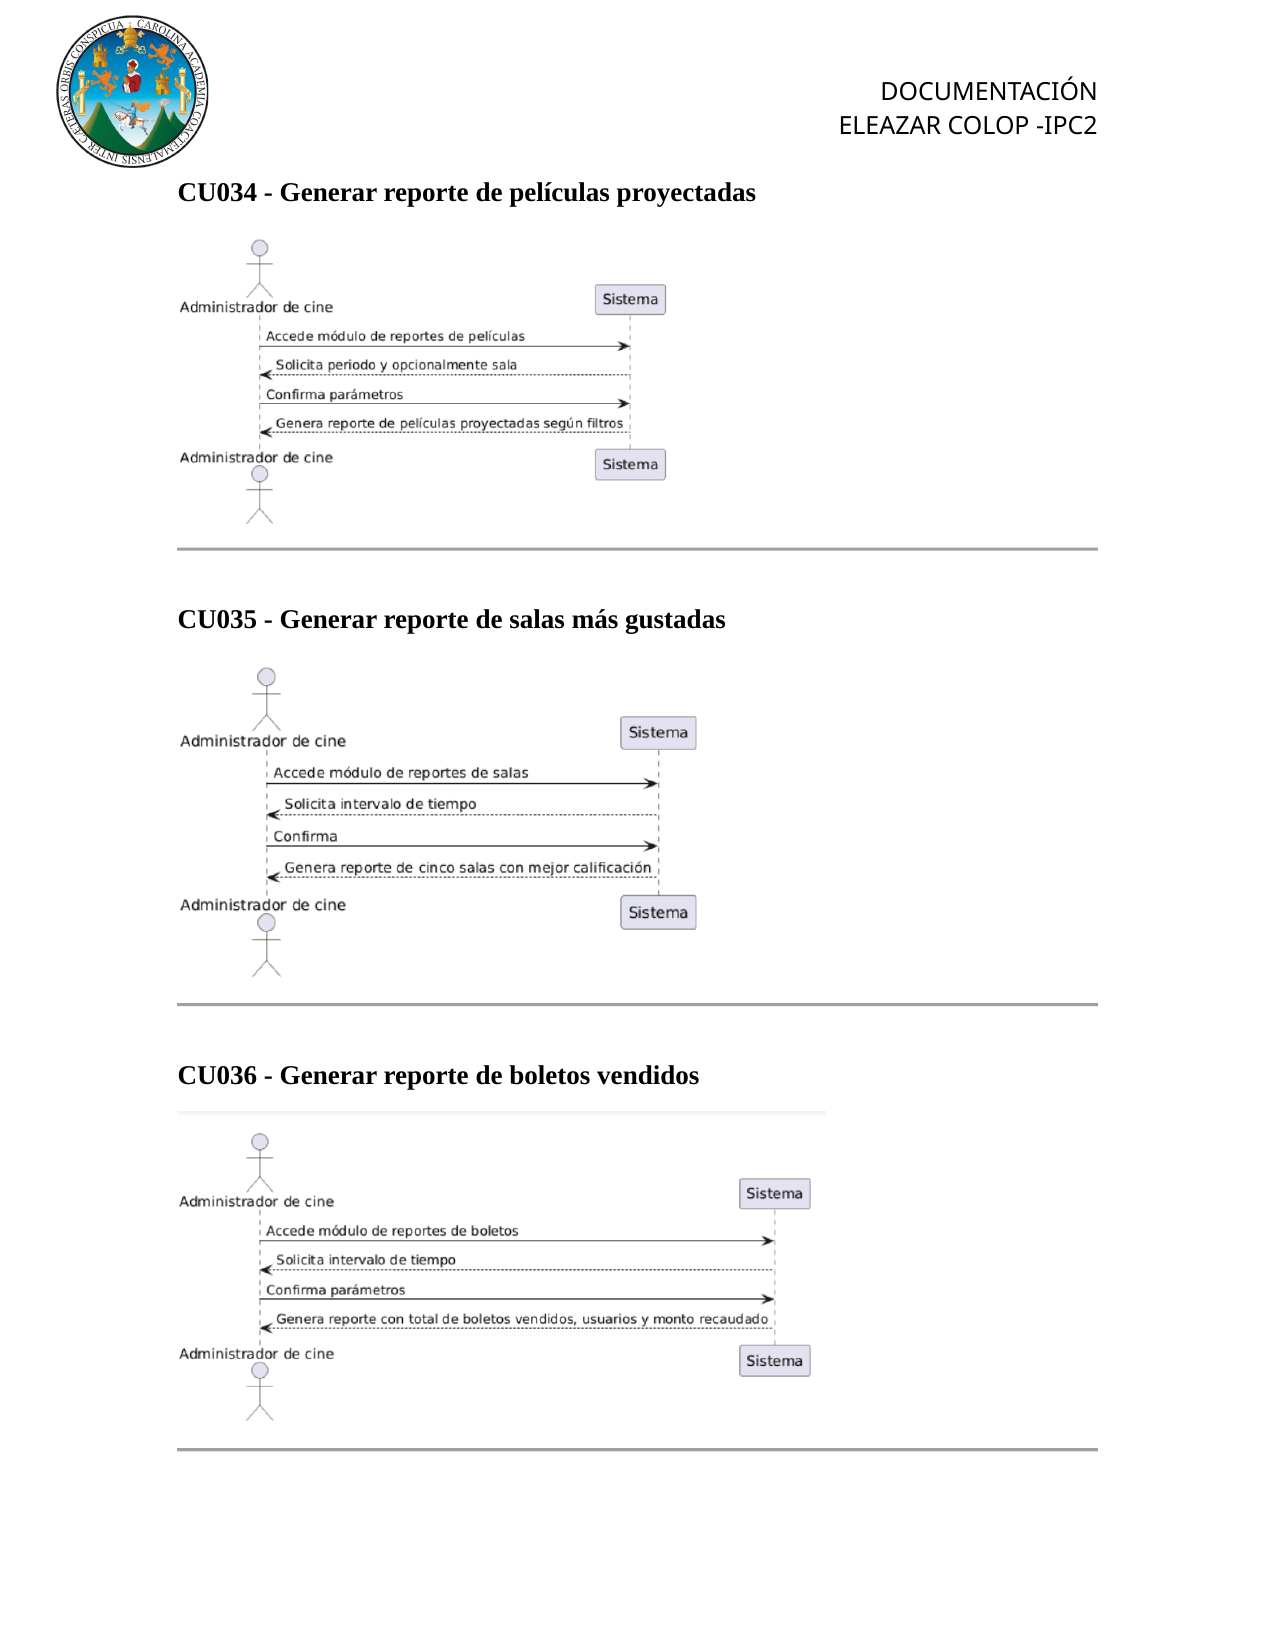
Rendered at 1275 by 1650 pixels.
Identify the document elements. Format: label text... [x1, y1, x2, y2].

text CU036 - Generar reporte de boletos vendidos [177, 1059, 1098, 1090]
picture [177, 655, 697, 982]
text CU034 - Generar reporte de películas proyectadas [177, 176, 1098, 207]
picture [56, 15, 209, 168]
picture [177, 228, 672, 526]
picture [177, 1111, 827, 1427]
text CU035 - Generar reporte de salas más gustadas [177, 603, 1098, 634]
